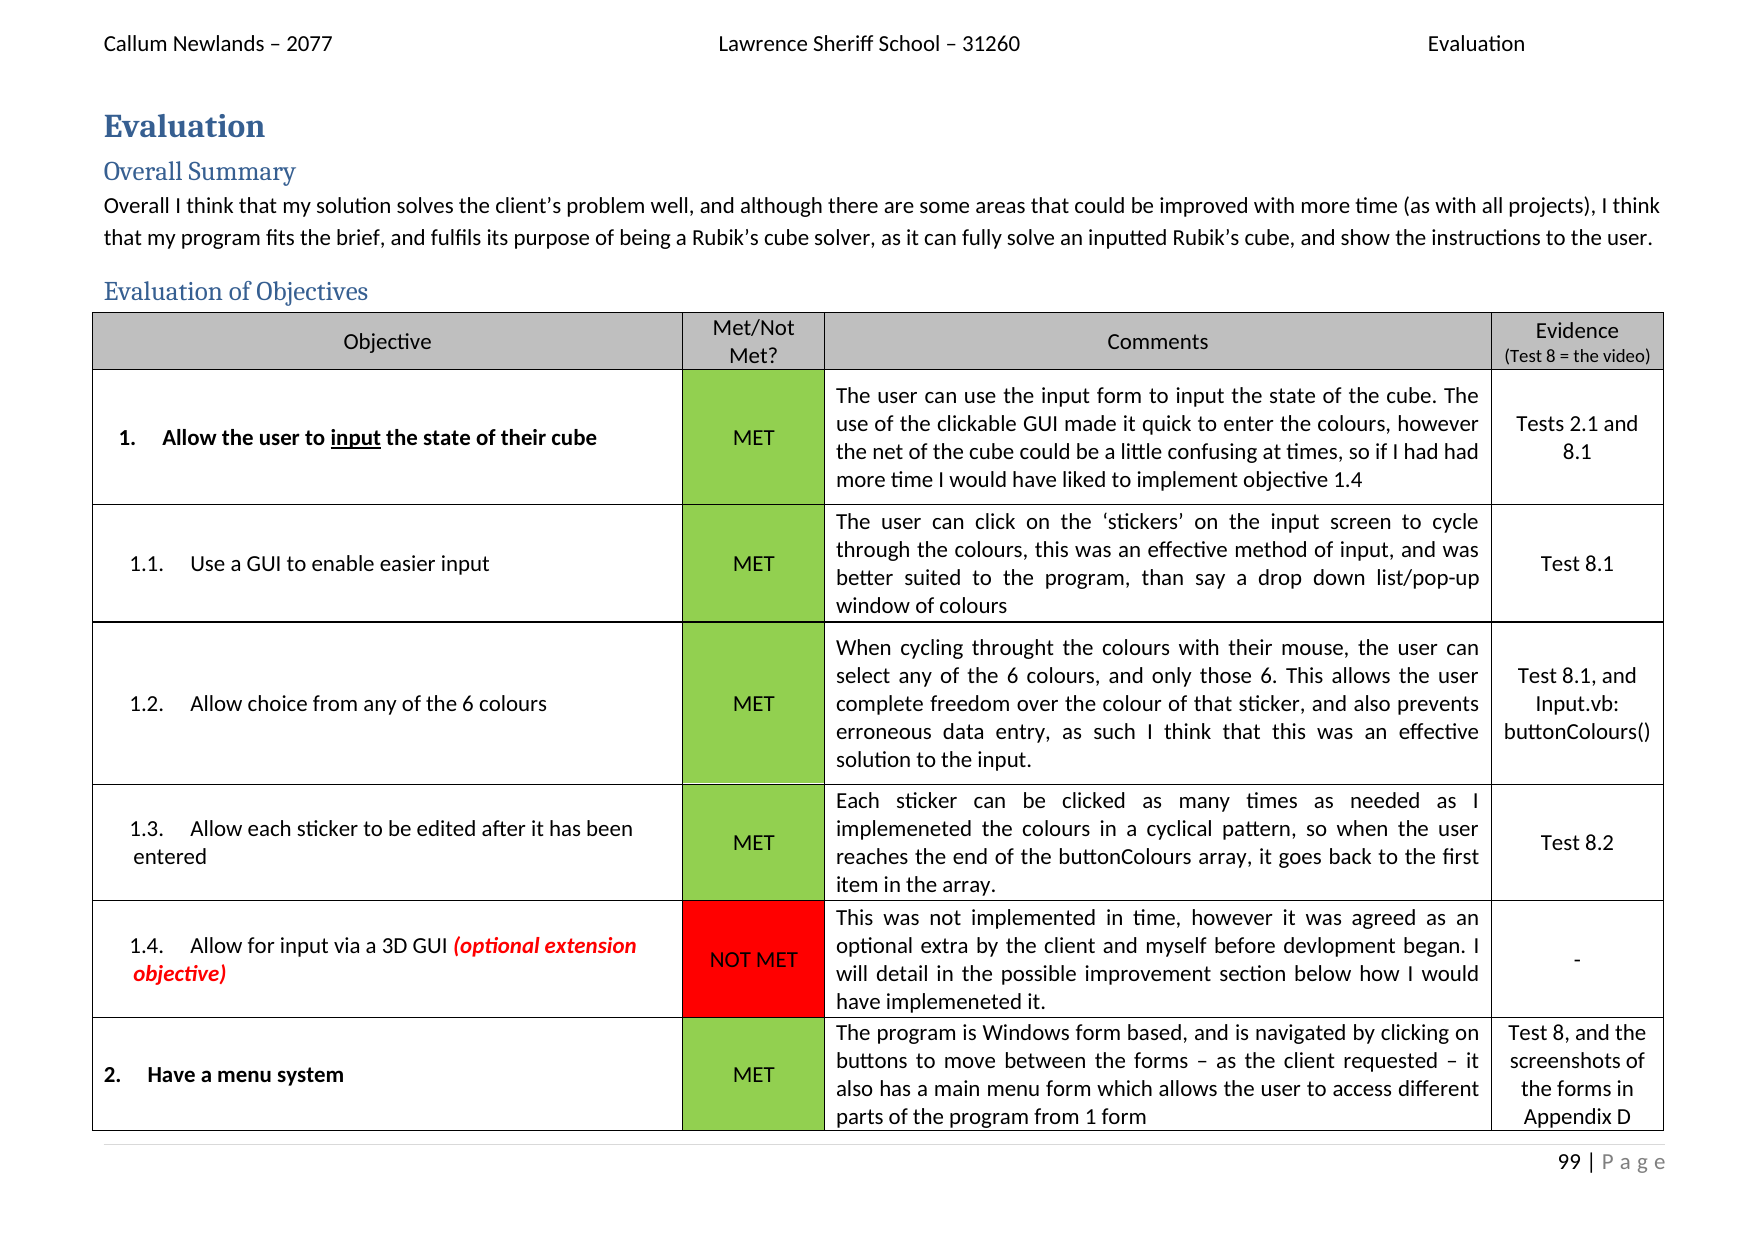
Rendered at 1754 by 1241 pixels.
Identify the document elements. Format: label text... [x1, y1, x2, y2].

subtitle Overall Summary [103, 156, 1665, 187]
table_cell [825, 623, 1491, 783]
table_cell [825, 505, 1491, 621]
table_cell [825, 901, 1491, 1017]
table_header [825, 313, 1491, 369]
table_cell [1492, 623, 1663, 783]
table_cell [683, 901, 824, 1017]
subtitle Evaluation [103, 107, 1665, 146]
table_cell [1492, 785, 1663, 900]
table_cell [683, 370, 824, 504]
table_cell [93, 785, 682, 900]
subtitle Evaluation of Objectives [103, 276, 1665, 308]
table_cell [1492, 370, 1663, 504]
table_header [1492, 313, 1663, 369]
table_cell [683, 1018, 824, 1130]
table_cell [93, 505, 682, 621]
text Overall I think that my solution solves the client’s problem well, and although there are some areas that could be improved with more time (as with all projects), I think that my program fits the brief, and fulfils its purpose of being a Rubik’s cube solver, as it can fully solve an inputted Rubik’s cube, and show the instructions to the user. [103, 191, 1665, 251]
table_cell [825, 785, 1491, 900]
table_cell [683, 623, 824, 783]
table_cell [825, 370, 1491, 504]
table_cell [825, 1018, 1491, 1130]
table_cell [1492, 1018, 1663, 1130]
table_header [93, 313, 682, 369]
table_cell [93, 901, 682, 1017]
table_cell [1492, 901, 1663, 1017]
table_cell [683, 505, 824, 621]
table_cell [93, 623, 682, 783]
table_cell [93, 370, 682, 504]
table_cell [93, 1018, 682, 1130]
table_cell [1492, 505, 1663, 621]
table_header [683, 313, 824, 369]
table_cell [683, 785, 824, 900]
